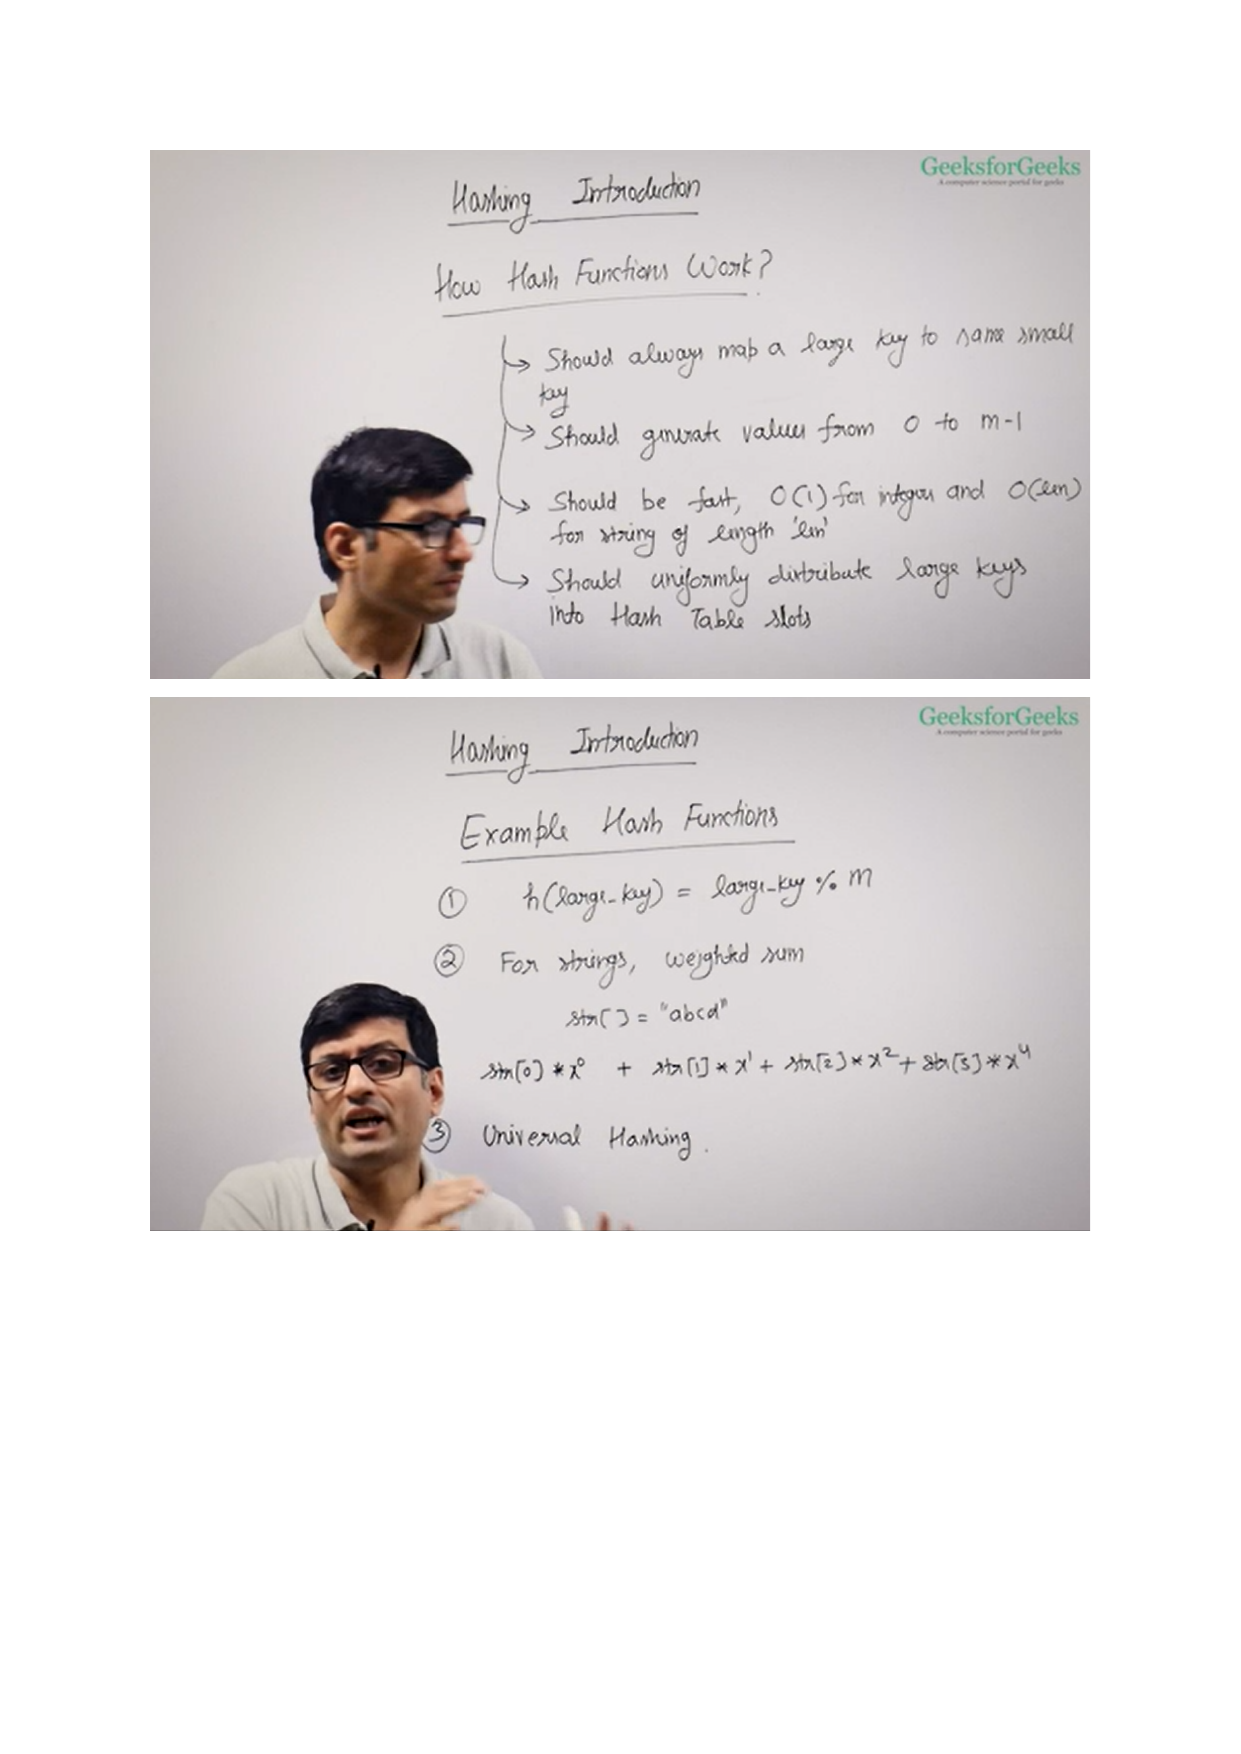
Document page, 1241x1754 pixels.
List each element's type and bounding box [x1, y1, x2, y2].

picture [150, 697, 1091, 1231]
picture [150, 150, 1091, 679]
